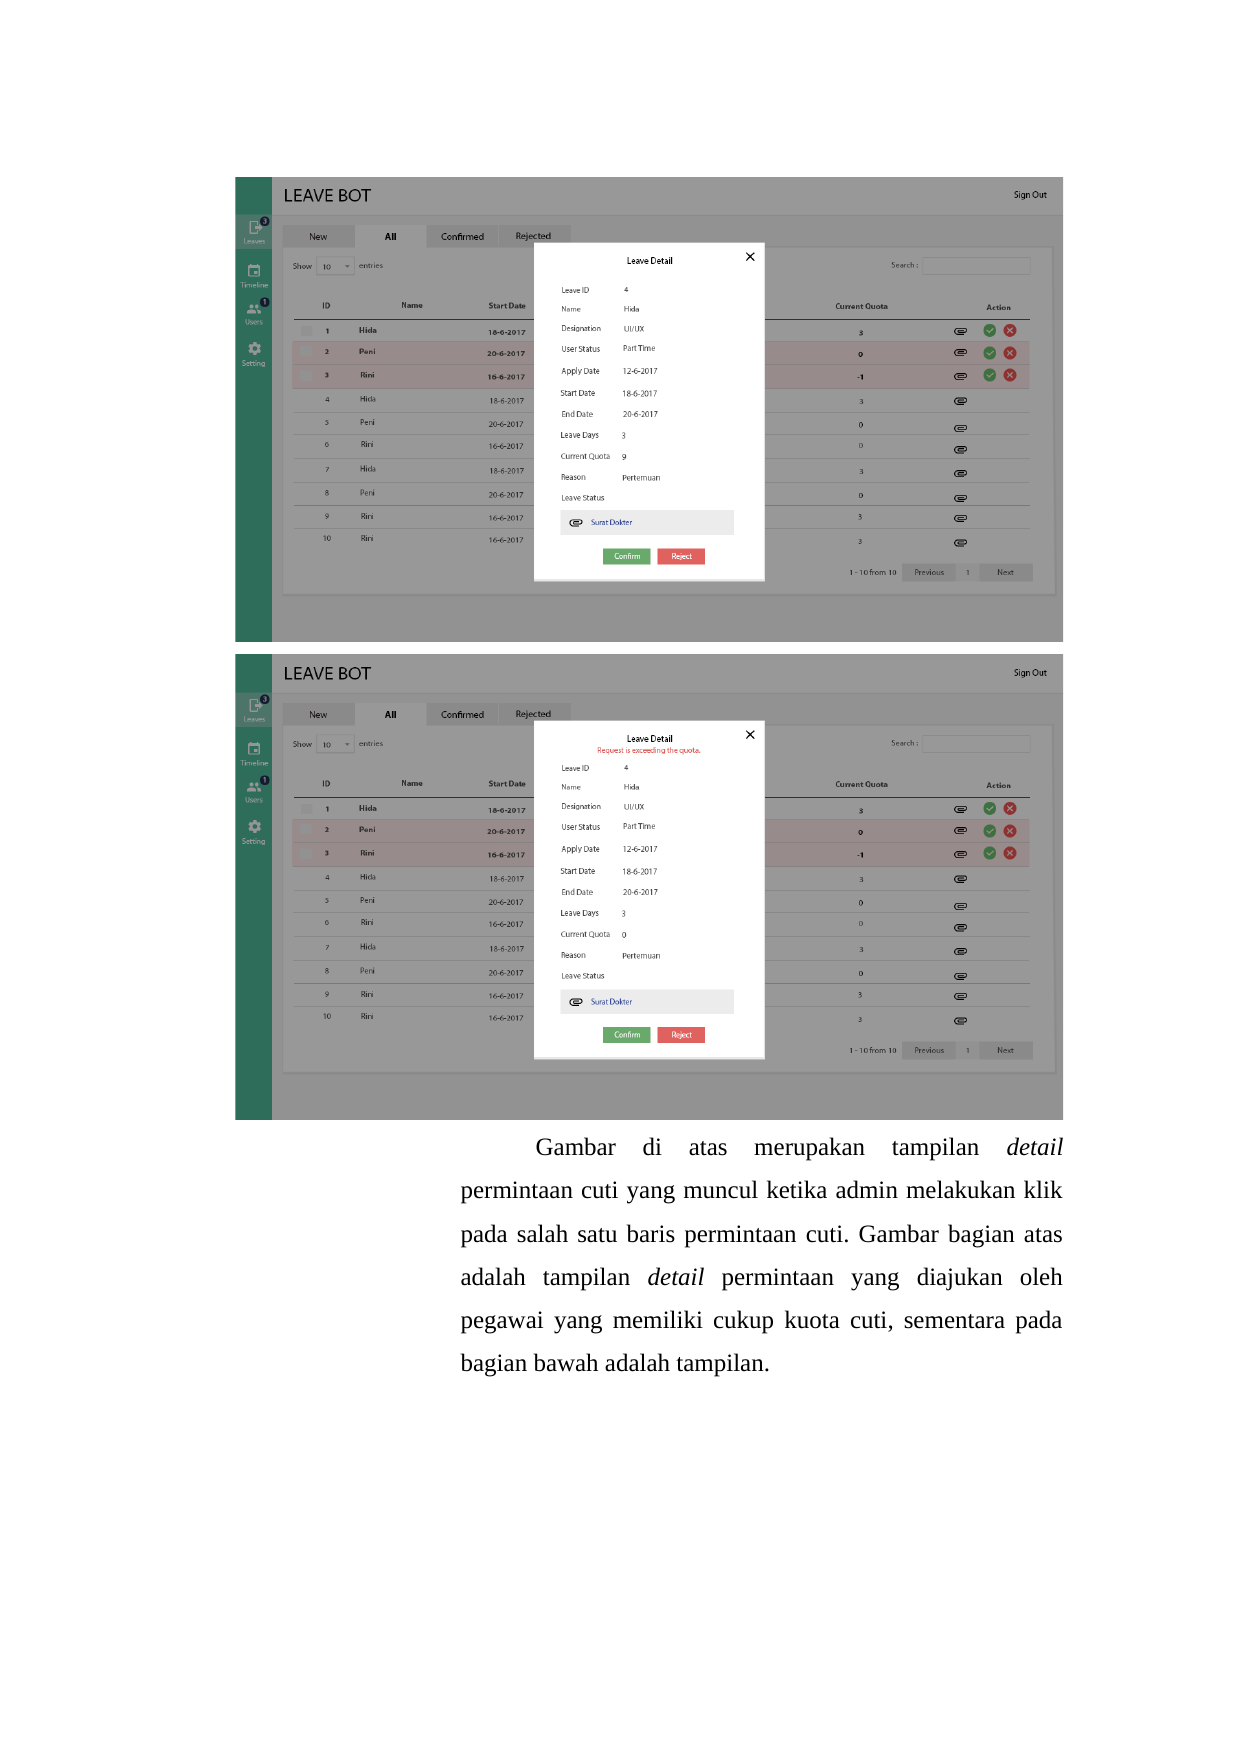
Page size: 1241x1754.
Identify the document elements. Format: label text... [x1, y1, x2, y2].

picture [235, 177, 1064, 642]
text Gambar di atas merupakan tampilan detail permintaan cuti yang muncul ketika admin melakukan klik pada salah satu baris permintaan cuti. Gambar bagian atas adalah tampilan detail permintaan yang diajukan oleh pegawai yang memiliki cukup kuota cuti, sementara pada bagian bawah adalah tampilan. [460, 1132, 1063, 1377]
picture [235, 654, 1064, 1120]
